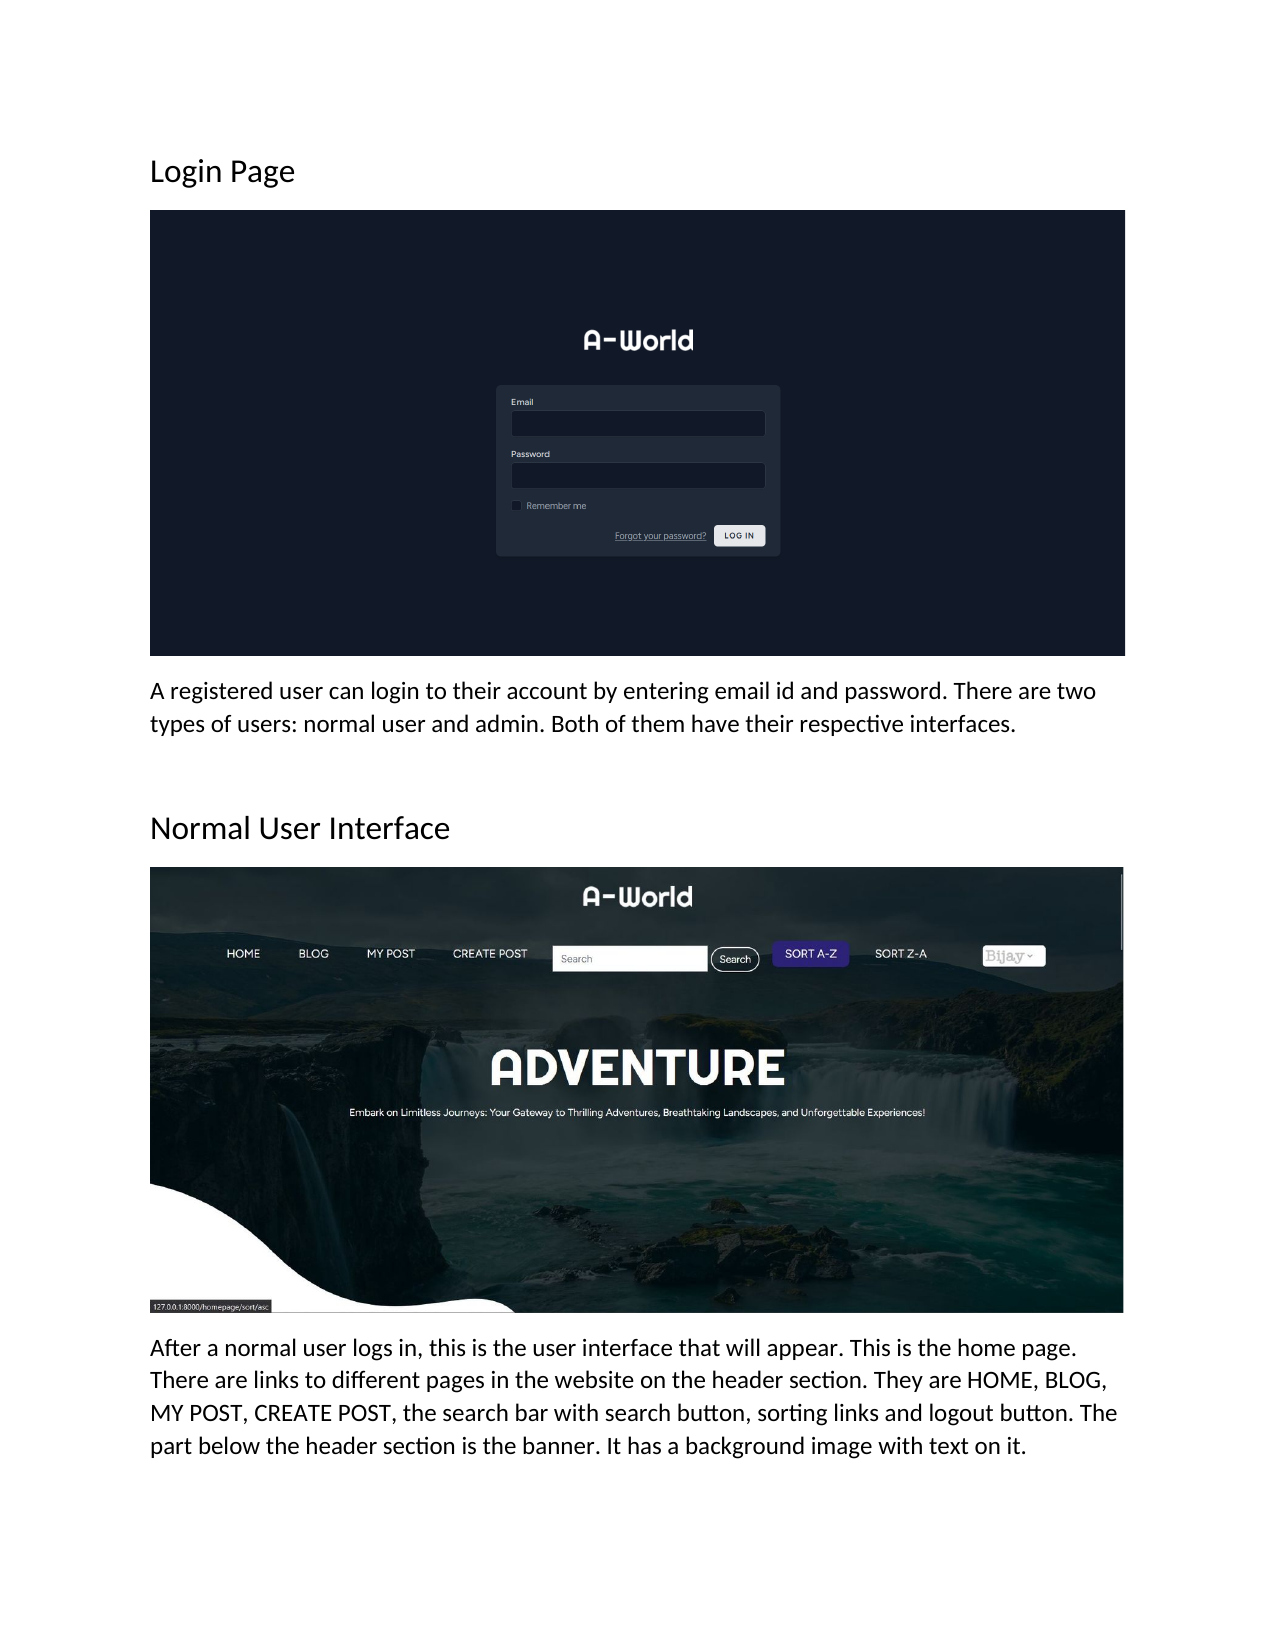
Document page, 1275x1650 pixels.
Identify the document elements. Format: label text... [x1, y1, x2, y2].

picture [150, 210, 1125, 656]
text Normal User Interface [150, 807, 1125, 848]
text Login Page [150, 150, 1125, 191]
text A registered user can login to their account by entering email id and password. There are two types of users: normal user and admin. Both of them have their respective interfaces. [150, 675, 1125, 738]
picture [150, 867, 1124, 1313]
text After a normal user logs in, this is the user interface that will appear. This is the home page. There are links to different pages in the website on the header section. They are HOME, BLOG, MY POST, CREATE POST, the search bar with search button, sorting links and logout button. The part below the header section is the banner. It has a background image with text on it. [150, 1332, 1125, 1461]
